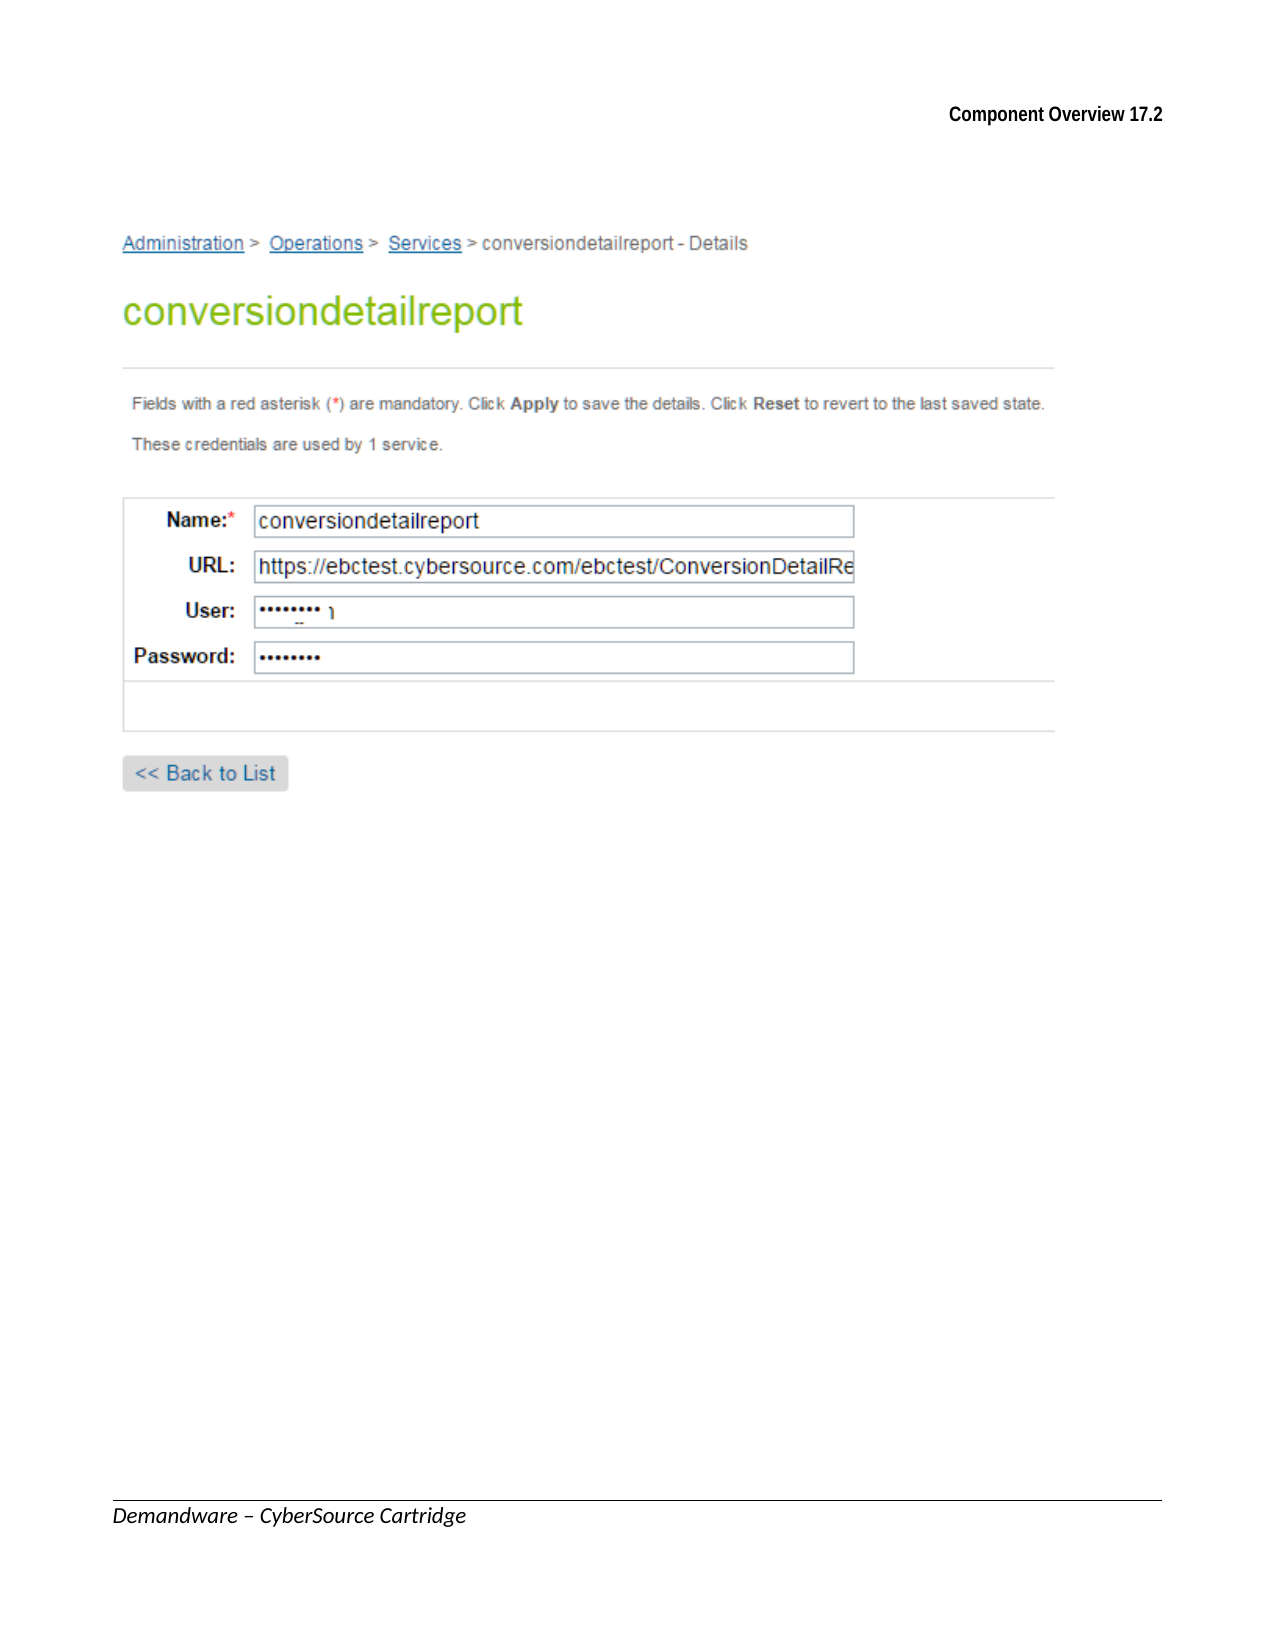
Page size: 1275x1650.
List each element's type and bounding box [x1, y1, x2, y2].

picture [112, 233, 1055, 798]
